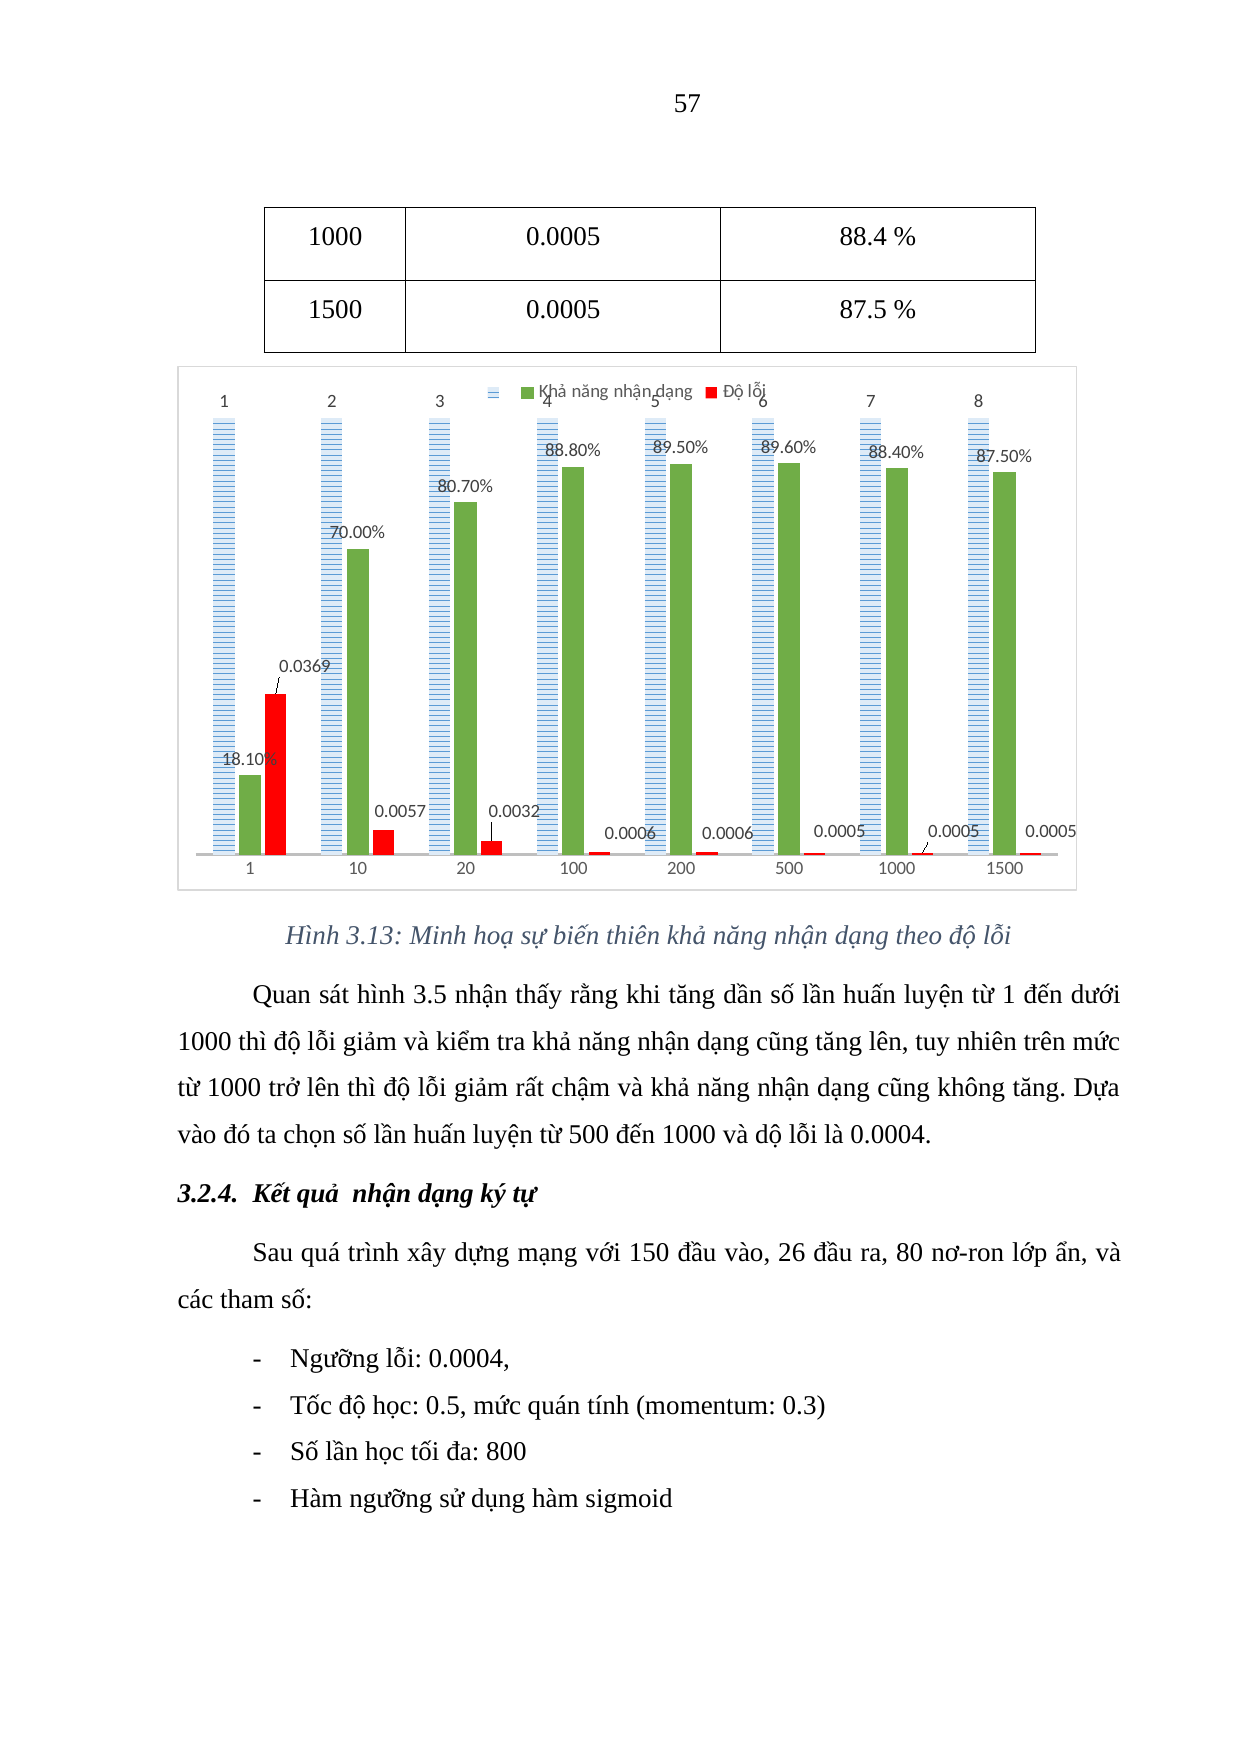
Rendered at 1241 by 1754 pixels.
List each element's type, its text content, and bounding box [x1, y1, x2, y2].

table_cell 87.5 % [721, 281, 1035, 352]
text Hình .: Minh hoạ sự biến thiên khả năng nhận dạng theo độ lỗi [177, 919, 1122, 950]
list Số lần học tối đa: 800 [252, 1435, 1122, 1467]
text Sau quá trình xây dựng mạng với 150 đầu vào, 26 đầu ra, 80 nơ-ron lớp ẩn, và các tham số: [177, 1236, 1122, 1314]
table_cell 1000 [265, 208, 405, 279]
text Quan sát hình 3.5 nhận thấy rằng khi tăng dần số lần huấn luyện từ 1 đến dưới 1000 thì độ lỗi giảm và kiểm tra khả năng nhận dạng cũng tăng lên, tuy nhiên trên mức từ 1000 trở lên thì độ lỗi giảm rất chậm và khả năng nhận dạng cũng không tăng. Dựa vào đó ta chọn số lần huấn luyện từ 500 đến 1000 và dộ lỗi là 0.0004. [177, 978, 1122, 1149]
table_cell 1500 [265, 281, 405, 352]
table_cell 88.4 % [721, 208, 1035, 279]
list Tốc độ học: 0.5, mức quán tính (momentum: 0.3) [252, 1389, 1122, 1420]
list Ngưỡng lỗi: 0.0004, [252, 1342, 1122, 1373]
table_cell 0.0005 [406, 281, 720, 352]
table_cell 0.0005 [406, 208, 720, 279]
list Hàm ngưỡng sử dụng hàm sigmoid [252, 1482, 1122, 1513]
subtitle Kết quả nhận dạng ký tự [177, 1177, 1122, 1208]
